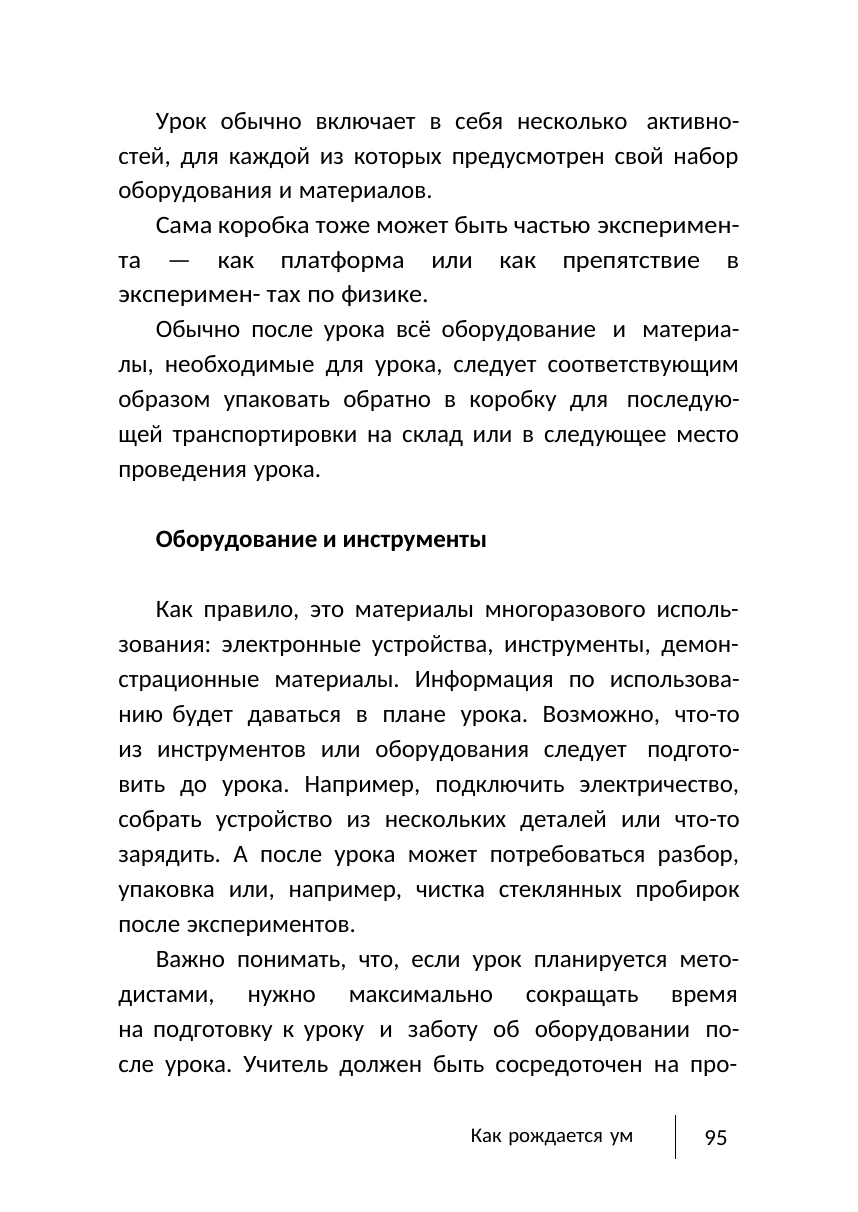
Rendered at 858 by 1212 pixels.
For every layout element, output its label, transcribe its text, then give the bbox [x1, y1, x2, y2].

text Урок обычно включает в себя несколько активно- стей, для каждой из которых предусмотрен свой набор оборудования и материалов. [118, 105, 739, 205]
text Обычно после урока всё оборудование и материа- лы, необходимые для урока, следует соответствующим образом упаковать обратно в коробку для последую- щей транспортировки на склад или в следующее место проведения урока. [118, 313, 739, 484]
text Как правило, это материалы многоразового исполь- зования: электронные устройства, инструменты, демон- страционные материалы. Информация по использова- нию будет даваться в плане урока. Возможно, что-то из инструментов или оборудования следует подгото- вить до урока. Например, подключить электричество, собрать устройство из нескольких деталей или что-то зарядить. А после урока может потребоваться разбор, упаковка или, например, чистка стеклянных пробирок после экспериментов. [118, 593, 739, 939]
subtitle Оборудование и инструменты [156, 523, 751, 554]
text Сама коробка тоже может быть частью эксперимен- та — как платформа или как препятствие в эксперимен- тах по физике. [118, 209, 739, 309]
text Важно понимать, что, если урок планируется мето- дистами, нужно максимально сокращать время на подготовку к уроку и заботу об оборудовании по- сле урока. Учитель должен быть сосредоточен на про- [118, 943, 739, 1079]
